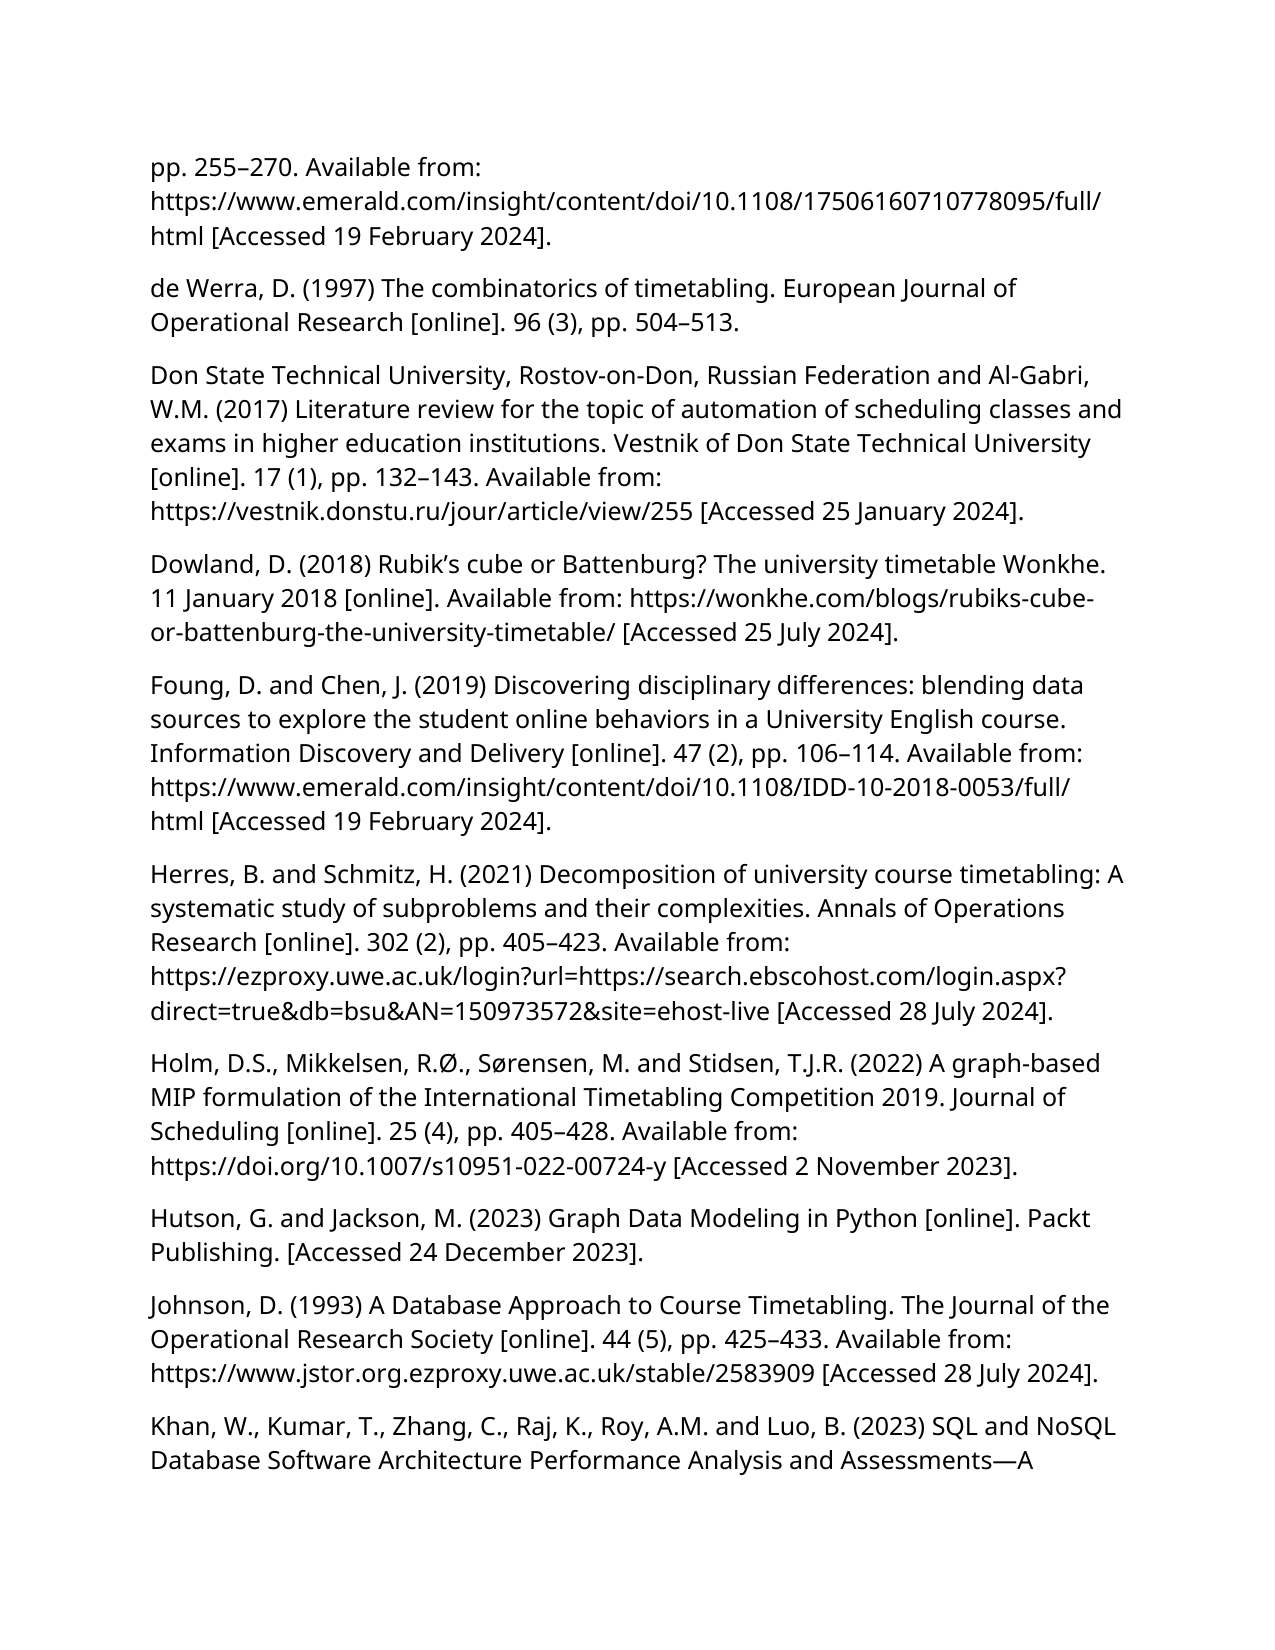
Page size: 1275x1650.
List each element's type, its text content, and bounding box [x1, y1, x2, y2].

text de Werra, D. (1997) The combinatorics of timetabling. European Journal of Operational Research [online]. 96 (3), pp. 504–513. [150, 271, 1125, 339]
text Hutson, G. and Jackson, M. (2023) Graph Data Modeling in Python [online]. Packt Publishing. [Accessed 24 December 2023]. [150, 1201, 1125, 1269]
text Johnson, D. (1993) A Database Approach to Course Timetabling. The Journal of the Operational Research Society [online]. 44 (5), pp. 425–433. Available from: https://www.jstor.org.ezproxy.uwe.ac.uk/stable/2583909 [Accessed 28 July 2024]. [150, 1288, 1125, 1390]
text Holm, D.S., Mikkelsen, R.Ø., Sørensen, M. and Stidsen, T.J.R. (2022) A graph-based MIP formulation of the International Timetabling Competition 2019. Journal of Scheduling [online]. 25 (4), pp. 405–428. Available from: https://doi.org/10.1007/s10951-022-00724-y [Accessed 2 November 2023]. [150, 1046, 1125, 1182]
text Dowland, D. (2018) Rubik’s cube or Battenburg? The university timetable Wonkhe. 11 January 2018 [online]. Available from: https://wonkhe.com/blogs/rubiks-cube-or-battenburg-the-university-timetable/ [Accessed 25 July 2024]. [150, 547, 1125, 649]
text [150, 150, 1125, 252]
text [150, 1409, 1125, 1477]
text Don State Technical University, Rostov-on-Don, Russian Federation and Al-Gabri, W.M. (2017) Literature review for the topic of automation of scheduling classes and exams in higher education institutions. Vestnik of Don State Technical University [online]. 17 (1), pp. 132–143. Available from: https://vestnik.donstu.ru/jour/article/view/255 [Accessed 25 January 2024]. [150, 358, 1125, 528]
text Herres, B. and Schmitz, H. (2021) Decomposition of university course timetabling: A systematic study of subproblems and their complexities. Annals of Operations Research [online]. 302 (2), pp. 405–423. Available from: https://ezproxy.uwe.ac.uk/login?url=https://search.ebscohost.com/login.aspx?direct=true&db=bsu&AN=150973572&site=ehost-live [Accessed 28 July 2024]. [150, 857, 1125, 1027]
text Foung, D. and Chen, J. (2019) Discovering disciplinary differences: blending data sources to explore the student online behaviors in a University English course. Information Discovery and Delivery [online]. 47 (2), pp. 106–114. Available from: https://www.emerald.com/insight/content/doi/10.1108/IDD-10-2018-0053/full/html [Accessed 19 February 2024]. [150, 668, 1125, 838]
